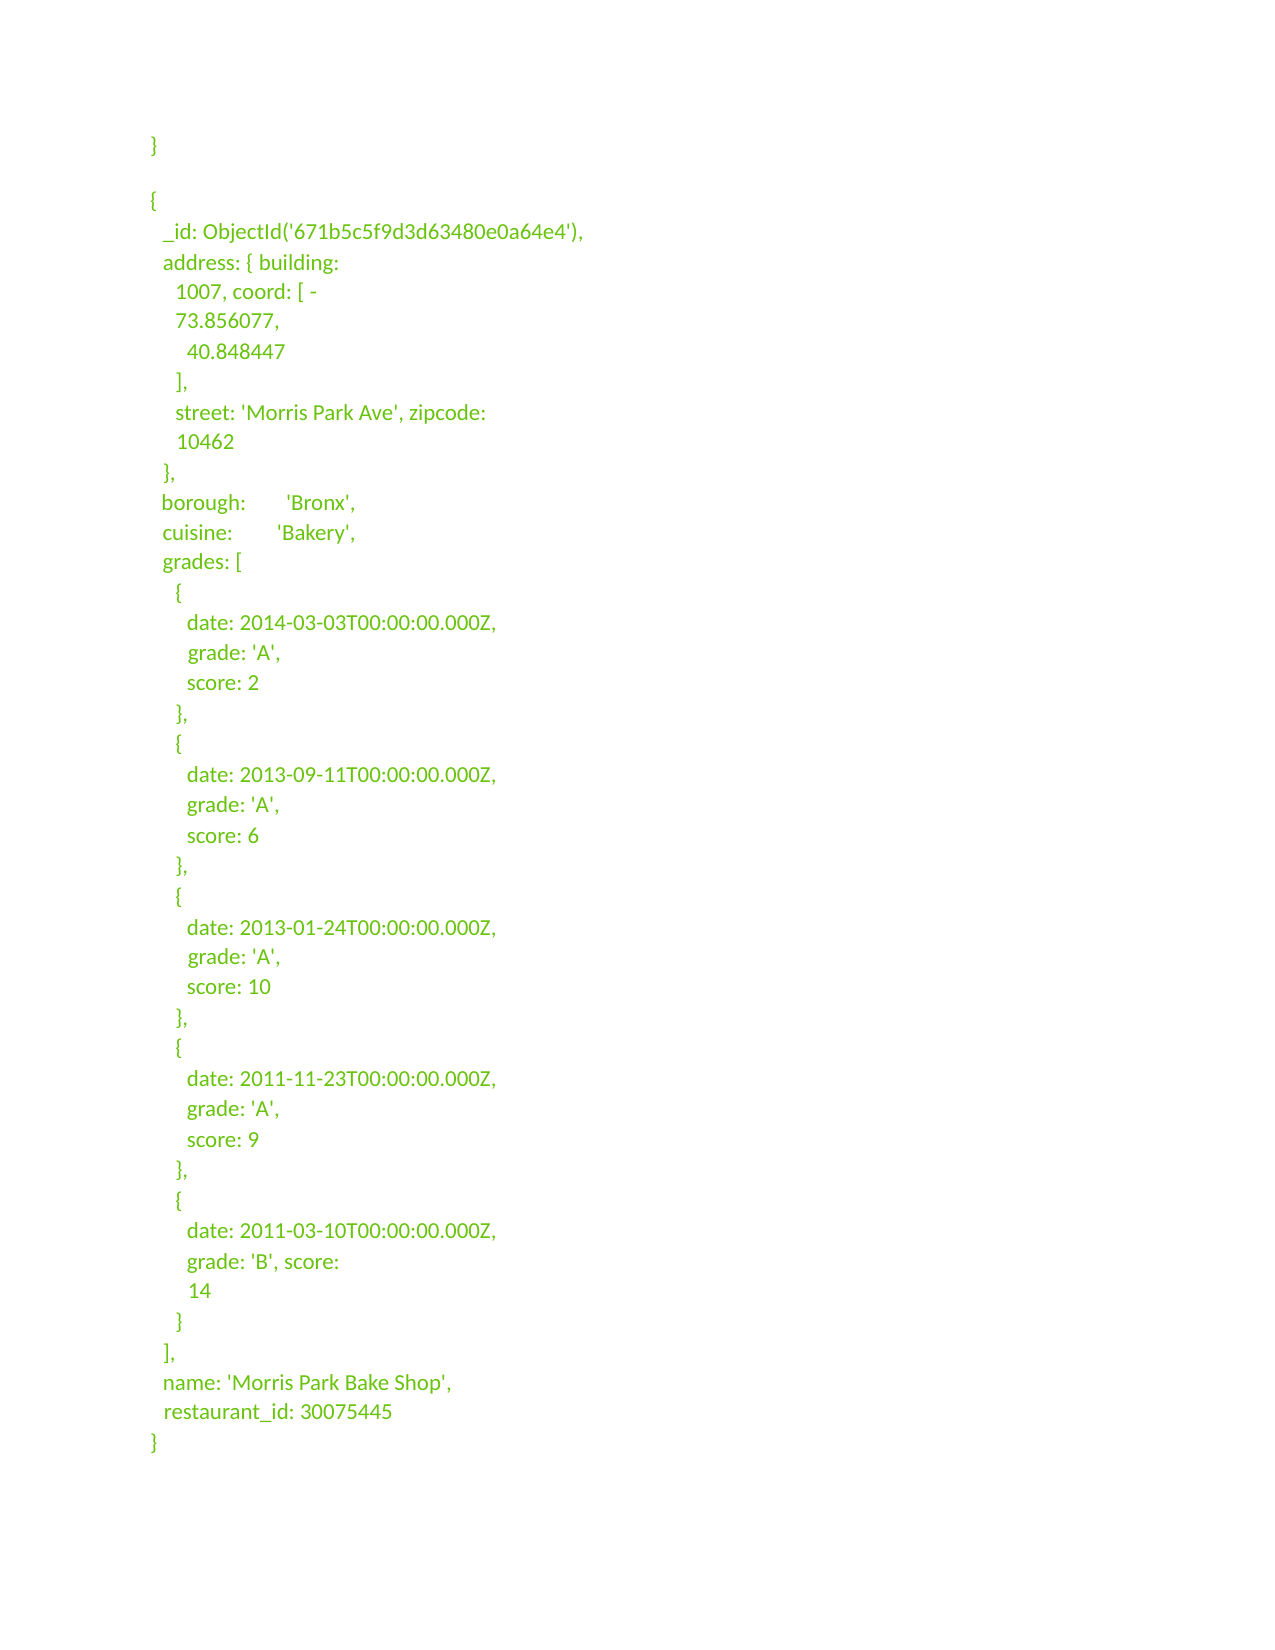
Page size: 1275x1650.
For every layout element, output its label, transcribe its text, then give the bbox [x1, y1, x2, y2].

text { [175, 1033, 559, 1062]
text } [150, 1428, 559, 1456]
text { [175, 578, 559, 606]
text } [175, 1307, 559, 1335]
text ], [163, 1338, 559, 1366]
text borough: 'Bronx', cuisine: 'Bakery', grades: [ [161, 488, 356, 575]
text score: 6 [187, 821, 559, 849]
text grade: 'A', [187, 1094, 559, 1123]
text grade: 'A', [187, 791, 559, 818]
text ], [175, 367, 559, 395]
text name: 'Morris Park Bake Shop', restaurant_id: 30075445 [163, 1368, 559, 1426]
text }, [175, 1156, 559, 1184]
text street: 'Morris Park Ave', zipcode: 10462 [175, 398, 536, 455]
text { [175, 729, 559, 757]
text }, [163, 458, 559, 486]
text date: 2011-03-10T00:00:00.000Z, [187, 1217, 559, 1245]
text } [137, 131, 163, 159]
text _id: ObjectId('671b5c5f9d3d63480e0a64e4'), [163, 217, 1183, 245]
text date: 2013-09-11T00:00:00.000Z, [187, 760, 559, 788]
text 40.848447 [187, 337, 559, 365]
text { [175, 1186, 559, 1214]
text score: 10 [187, 972, 559, 1001]
text date: 2014-03-03T00:00:00.000Z, grade: 'A', [187, 608, 559, 666]
text }, [175, 852, 559, 879]
text { [175, 882, 559, 910]
text score: 2 [187, 668, 559, 696]
text grade: 'B', score: 14 [187, 1247, 367, 1304]
text address: { building: 1007, coord: [ -73.856077, [163, 248, 375, 334]
text }, [175, 699, 559, 727]
text date: 2013-01-24T00:00:00.000Z, grade: 'A', [187, 913, 559, 970]
text }, [175, 1003, 559, 1031]
text date: 2011-11-23T00:00:00.000Z, [187, 1064, 559, 1092]
text score: 9 [187, 1125, 559, 1153]
text { [150, 187, 559, 214]
